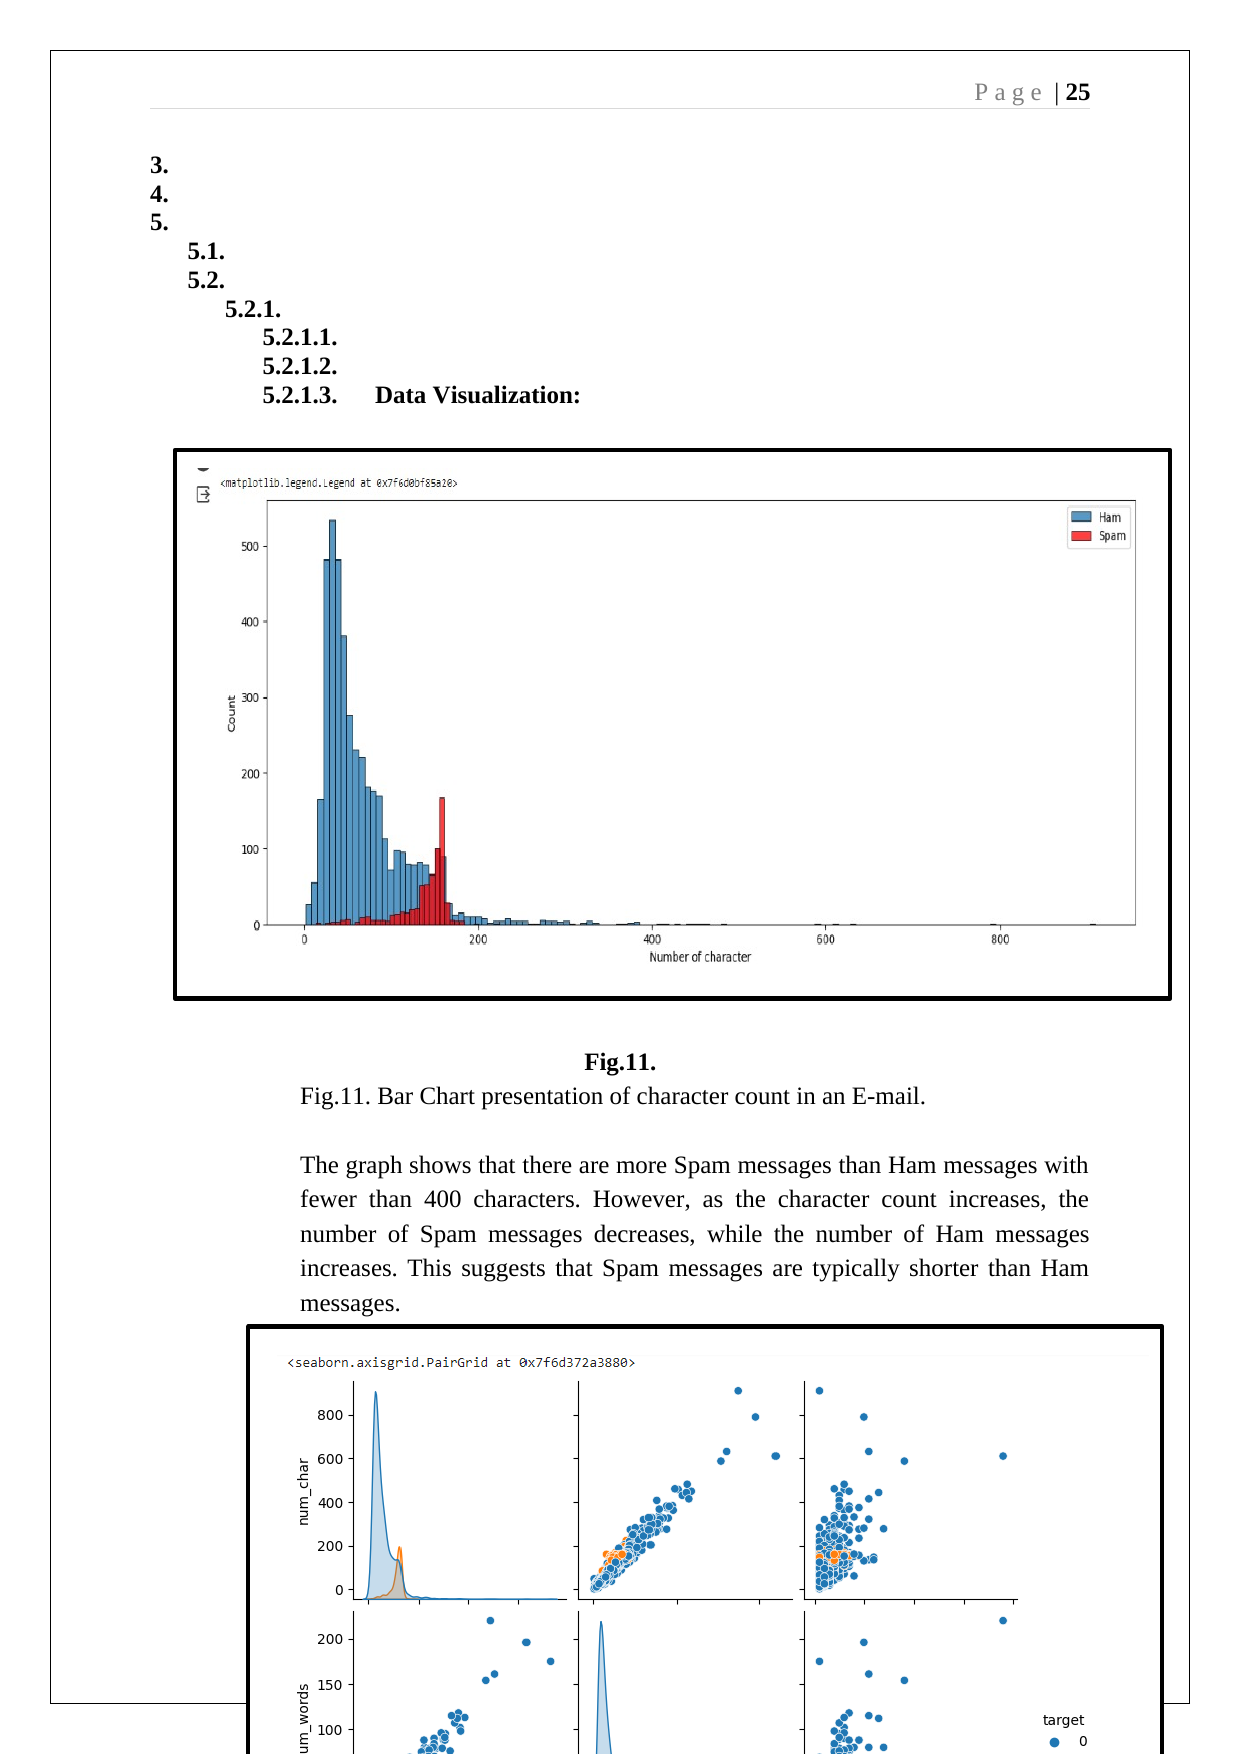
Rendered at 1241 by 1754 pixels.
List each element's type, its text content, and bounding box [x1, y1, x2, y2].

list Data Visualization: [262, 380, 1090, 409]
text Fig.11. [150, 1047, 1090, 1075]
text Fig.11. Bar Chart presentation of character count in an E-mail. [225, 1081, 1090, 1110]
picture [190, 468, 1150, 983]
text The graph shows that there are more Spam messages than Ham messages with fewer than 400 characters. However, as the character count increases, the number of Spam messages decreases, while the number of Ham messages increases. This suggests that Spam messages are typically shorter than Ham messages. [300, 1150, 1090, 1317]
picture [277, 1355, 1149, 1754]
